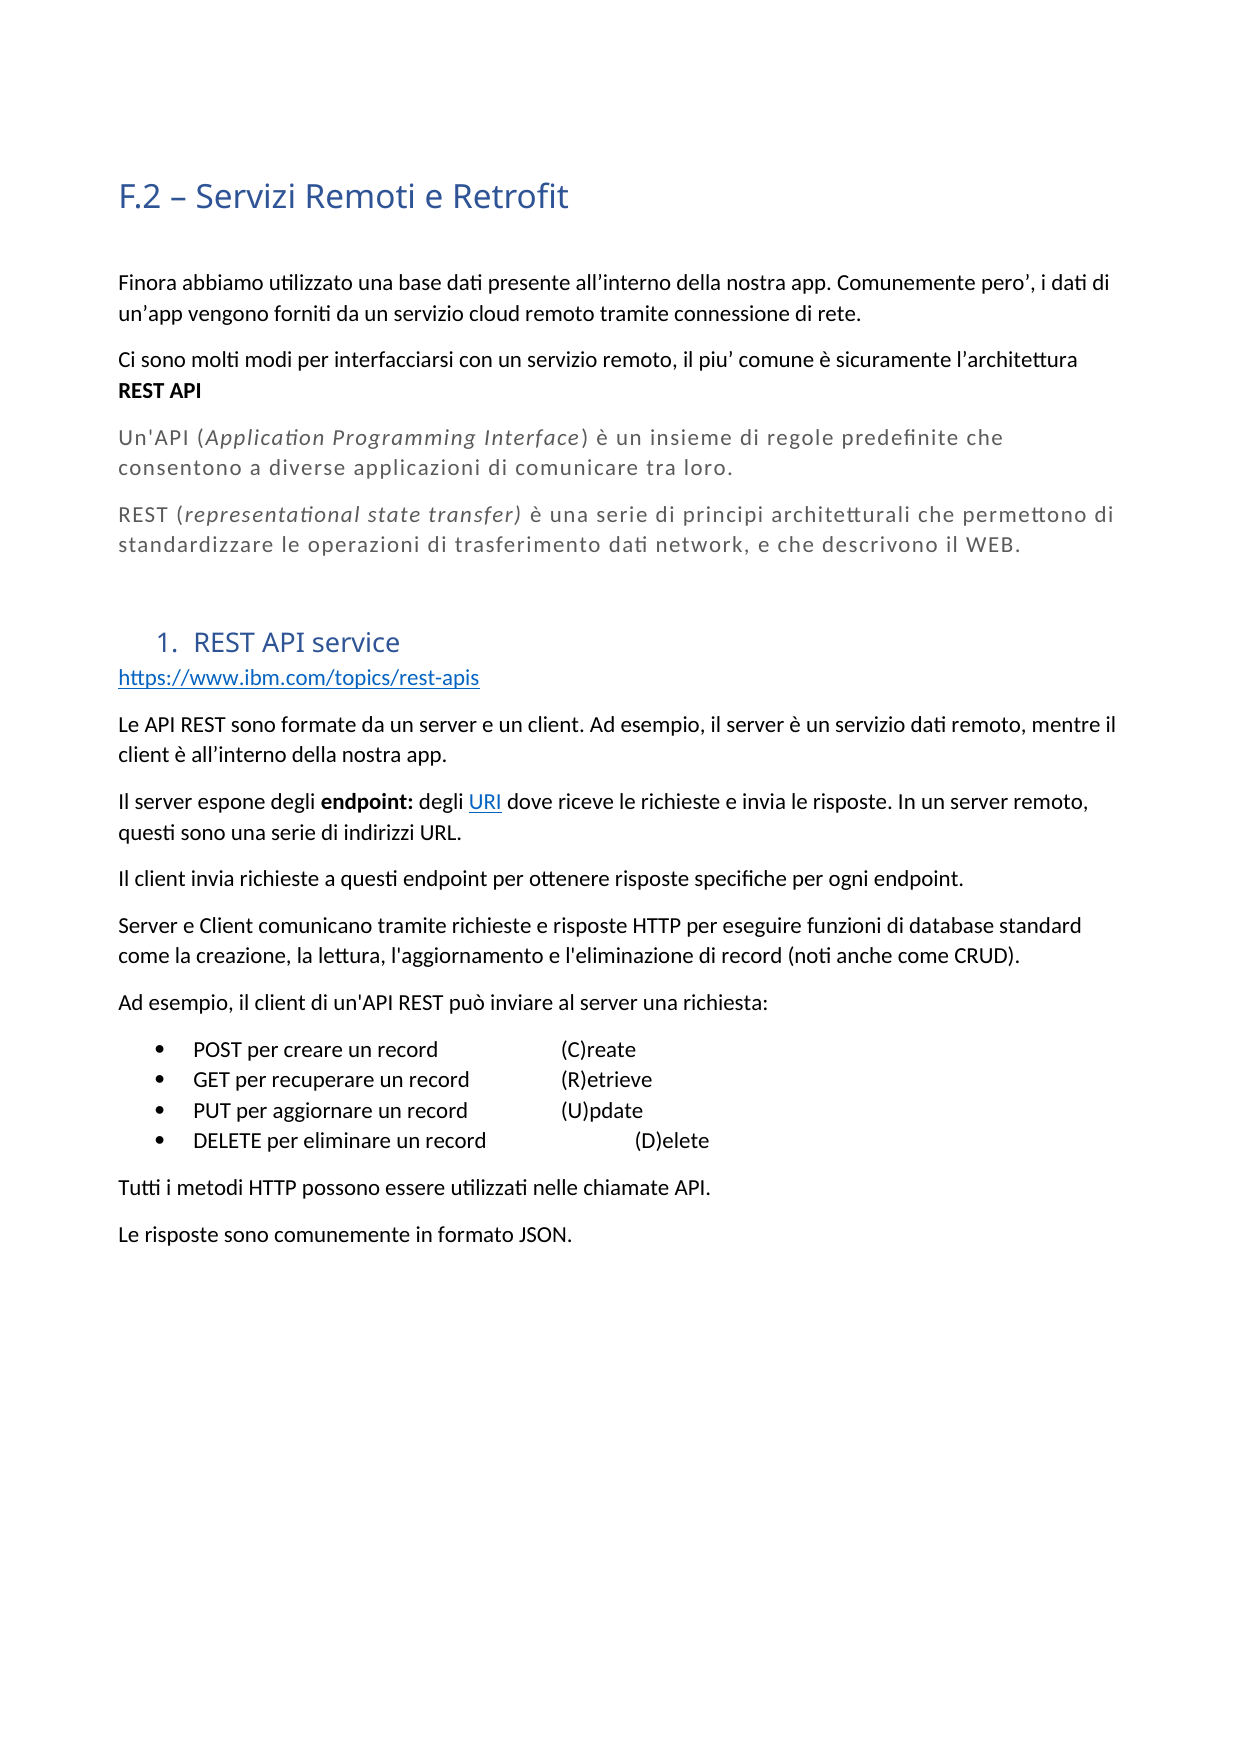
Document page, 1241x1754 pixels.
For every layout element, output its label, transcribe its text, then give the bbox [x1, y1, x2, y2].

text Il client invia richieste a questi endpoint per ottenere risposte specifiche per ogni endpoint. [118, 864, 1122, 892]
list DELETE per eliminare un record (D)elete [156, 1126, 1122, 1154]
text Ci sono molti modi per interfacciarsi con un servizio remoto, il piu’ comune è sicuramente l’architettura REST API [118, 346, 1122, 404]
text Server e Client comunicano tramite richieste e risposte HTTP per eseguire funzioni di database standard come la creazione, la lettura, l'aggiornamento e l'eliminazione di record (noti anche come CRUD). [118, 911, 1122, 969]
text Il server espone degli endpoint: degli URI dove riceve le richieste e invia le risposte. In un server remoto, questi sono una serie di indirizzi URL. [118, 787, 1122, 846]
subtitle F.2 – Servizi Remoti e Retrofit [118, 173, 1122, 218]
text Ad esempio, il client di un'API REST può inviare al server una richiesta: [118, 988, 1122, 1016]
text Finora abbiamo utilizzato una base dati presente all’interno della nostra app. Comunemente pero’, i dati di un’app vengono forniti da un servizio cloud remoto tramite connessione di rete. [118, 268, 1122, 327]
subtitle REST (representational state transfer) è una serie di principi architetturali che permettono di standardizzare le operazioni di trasferimento dati network, e che descrivono il WEB. [118, 500, 1122, 558]
text Tutti i metodi HTTP possono essere utilizzati nelle chiamate API. [118, 1173, 1122, 1201]
list POST per creare un record (C)reate [156, 1035, 1122, 1063]
text Le API REST sono formate da un server e un client. Ad esempio, il server è un servizio dati remoto, mentre il client è all’interno della nostra app. [118, 710, 1122, 768]
list PUT per aggiornare un record (U)pdate [156, 1096, 1122, 1124]
subtitle Un'API (Application Programming Interface) è un insieme di regole predefinite che consentono a diverse applicazioni di comunicare tra loro. [118, 423, 1122, 481]
text Le risposte sono comunemente in formato JSON. [118, 1220, 1122, 1248]
subtitle REST API service [156, 624, 1122, 661]
text https://www.ibm.com/topics/rest-apis [118, 663, 1122, 691]
list GET per recuperare un record (R)etrieve [156, 1066, 1122, 1093]
